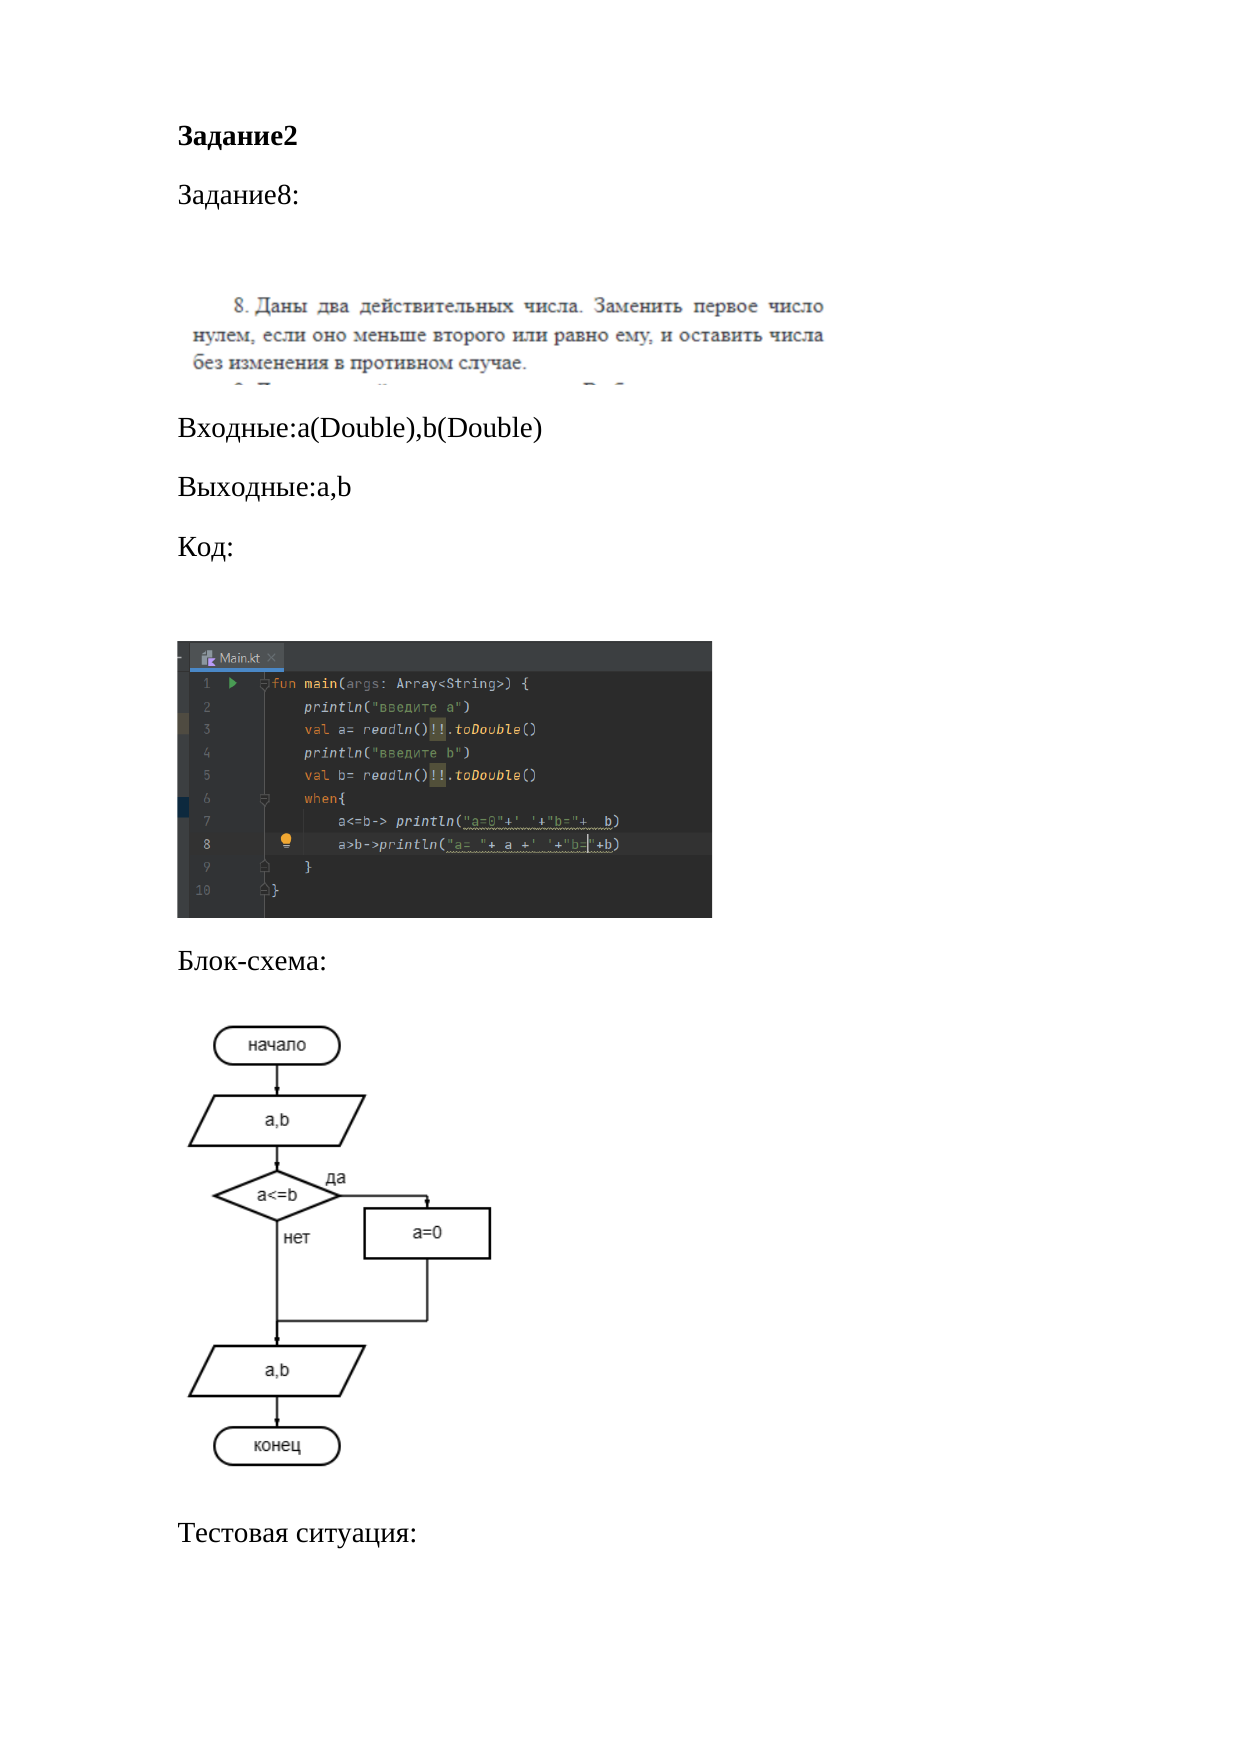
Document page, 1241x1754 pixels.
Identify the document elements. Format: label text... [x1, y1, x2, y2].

picture [177, 1002, 515, 1490]
text Выходные:a,b [177, 469, 1152, 503]
text Задание2 [177, 118, 1152, 152]
picture [177, 290, 850, 385]
text Задание8: [177, 177, 1152, 211]
text Блок-схема: [177, 943, 1152, 976]
picture [177, 641, 713, 918]
text Входные:a(Double),b(Double) [177, 410, 1152, 443]
text Тестовая ситуация: [177, 1515, 1152, 1548]
text Код: [177, 529, 1152, 562]
